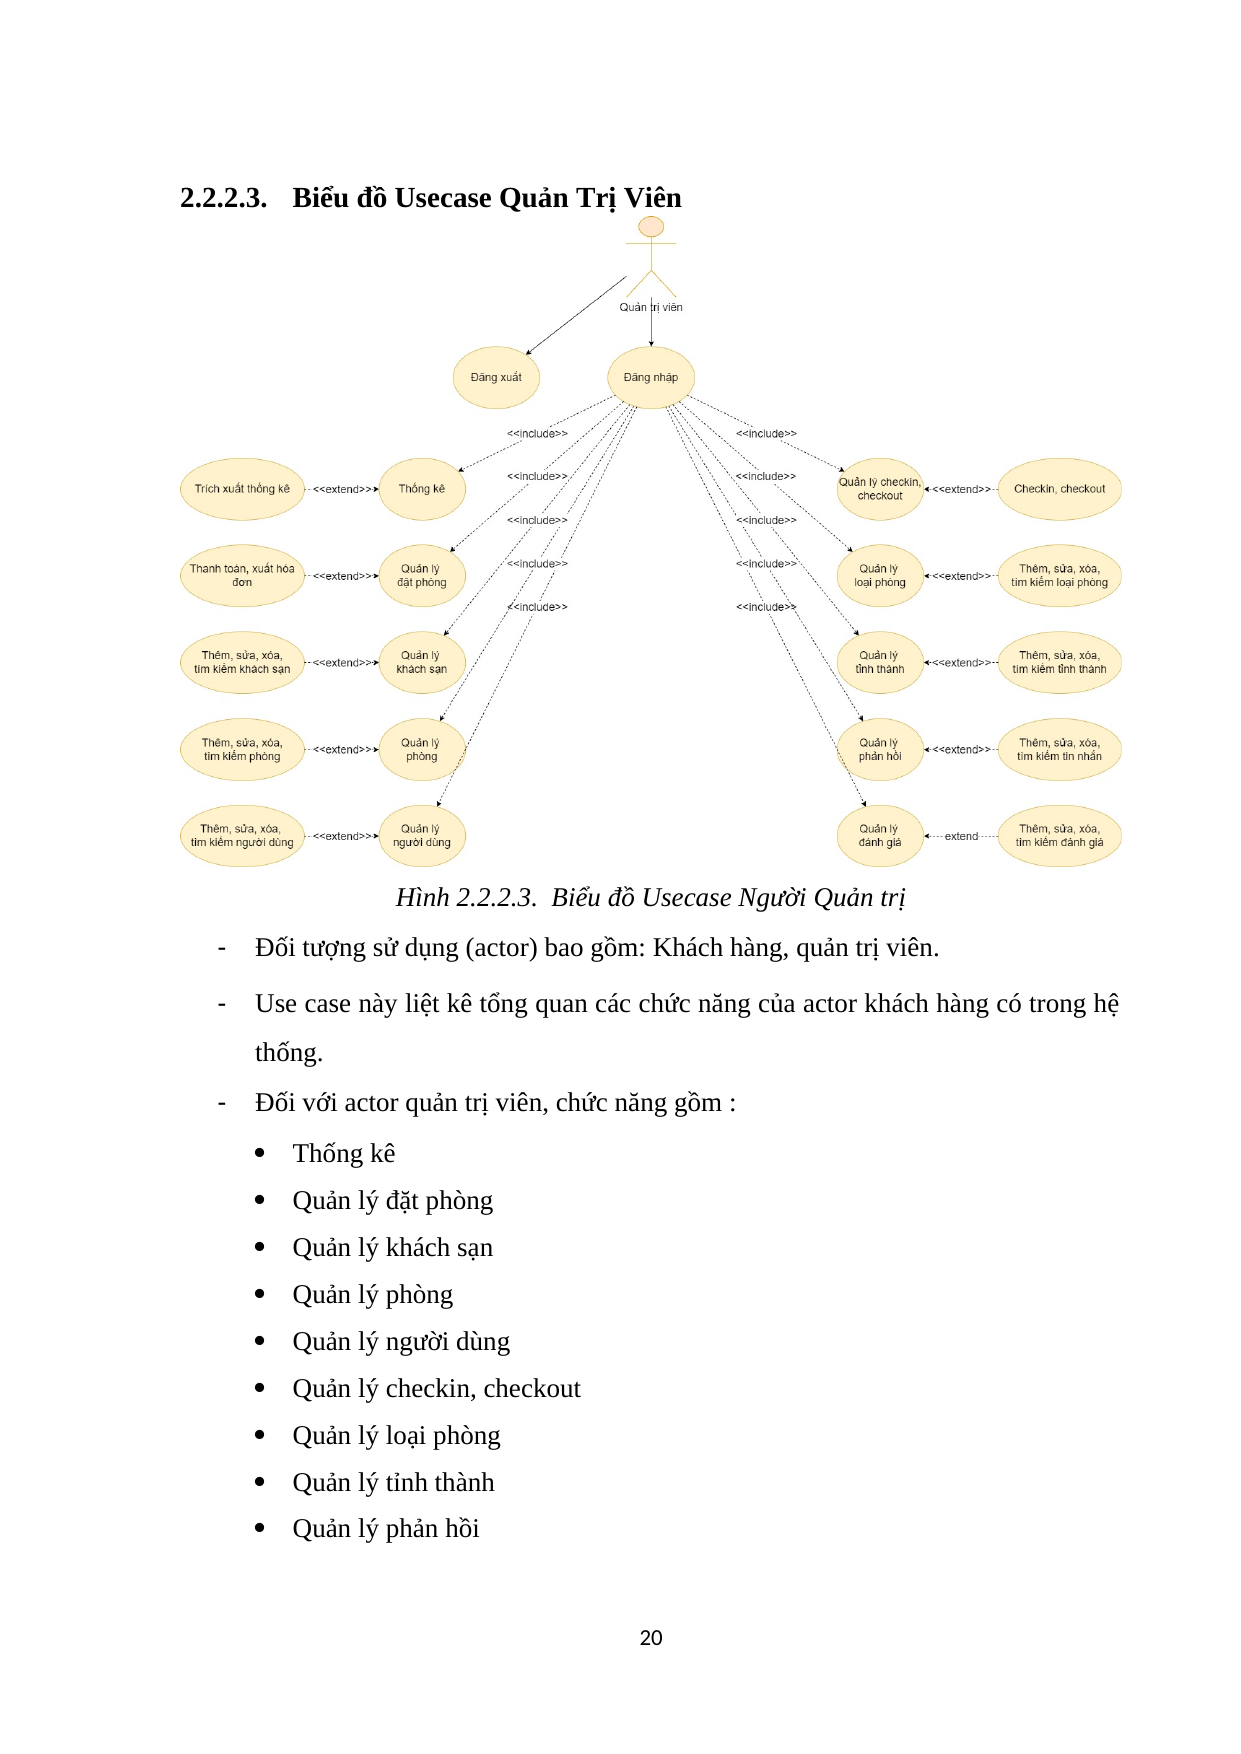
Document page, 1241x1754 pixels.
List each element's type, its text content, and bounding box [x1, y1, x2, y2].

list Quản lý loại phòng [255, 1419, 1122, 1450]
picture [180, 216, 1122, 867]
list Quản lý tỉnh thành [255, 1466, 1122, 1497]
list Thống kê [255, 1138, 1122, 1169]
list Quản lý đặt phòng [255, 1184, 1122, 1216]
list Quản lý phản hồi [255, 1513, 1122, 1544]
list Quản lý checkin, checkout [255, 1372, 1122, 1403]
list Quản lý phòng [255, 1278, 1122, 1309]
list Đối tượng sử dụng (actor) bao gồm: Khách hàng, quản trị viên. [217, 928, 1122, 965]
list Use case này liệt kê tổng quan các chức năng của actor khách hàng có trong hệ thống. [217, 983, 1122, 1067]
subtitle Biểu đồ Usecase Quản Trị Viên [180, 180, 1122, 213]
text Hình 2.2.2.3. Biểu đồ Usecase Người Quản trị [180, 881, 1122, 912]
list Quản lý người dùng [255, 1325, 1122, 1356]
list Quản lý khách sạn [255, 1231, 1122, 1263]
list Đối với actor quản trị viên, chức năng gồm : [217, 1082, 1122, 1119]
